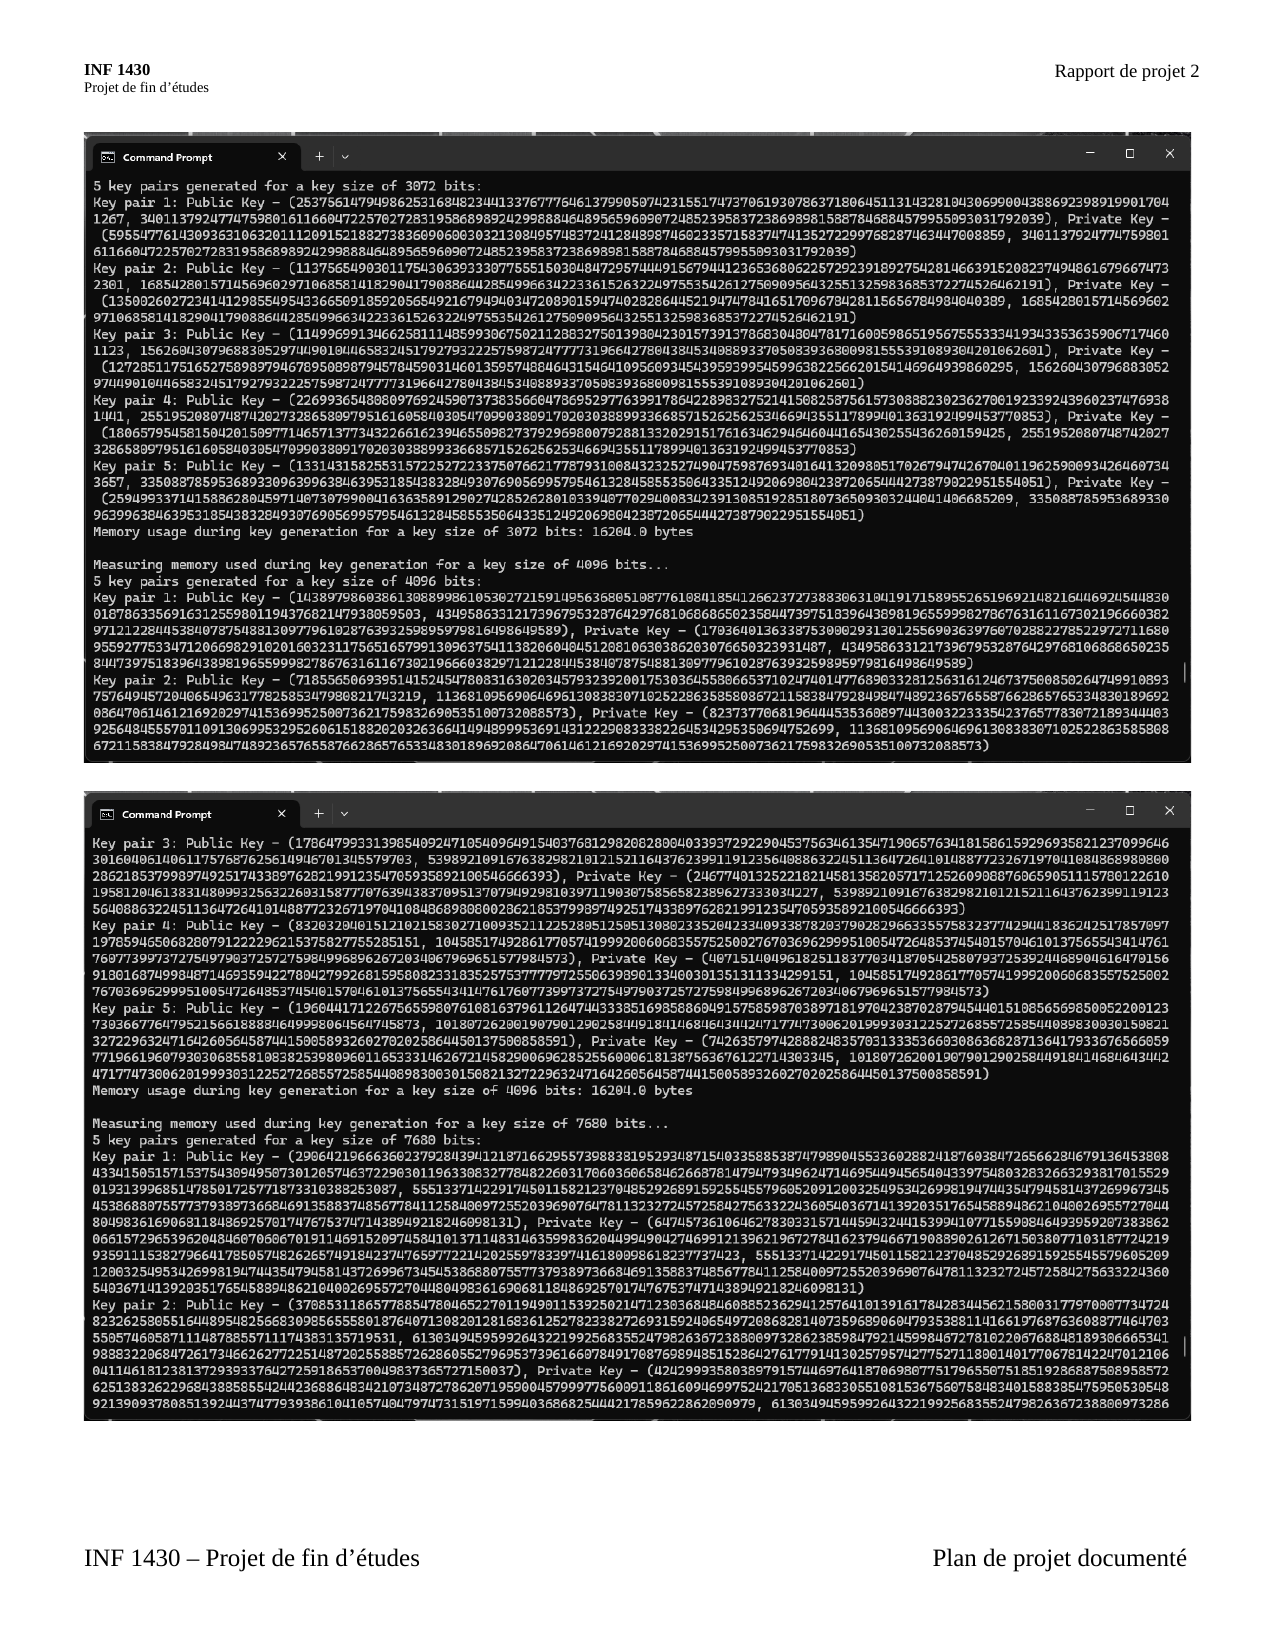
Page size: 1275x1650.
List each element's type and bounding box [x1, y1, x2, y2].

picture [83, 791, 1192, 1421]
picture [83, 132, 1192, 763]
